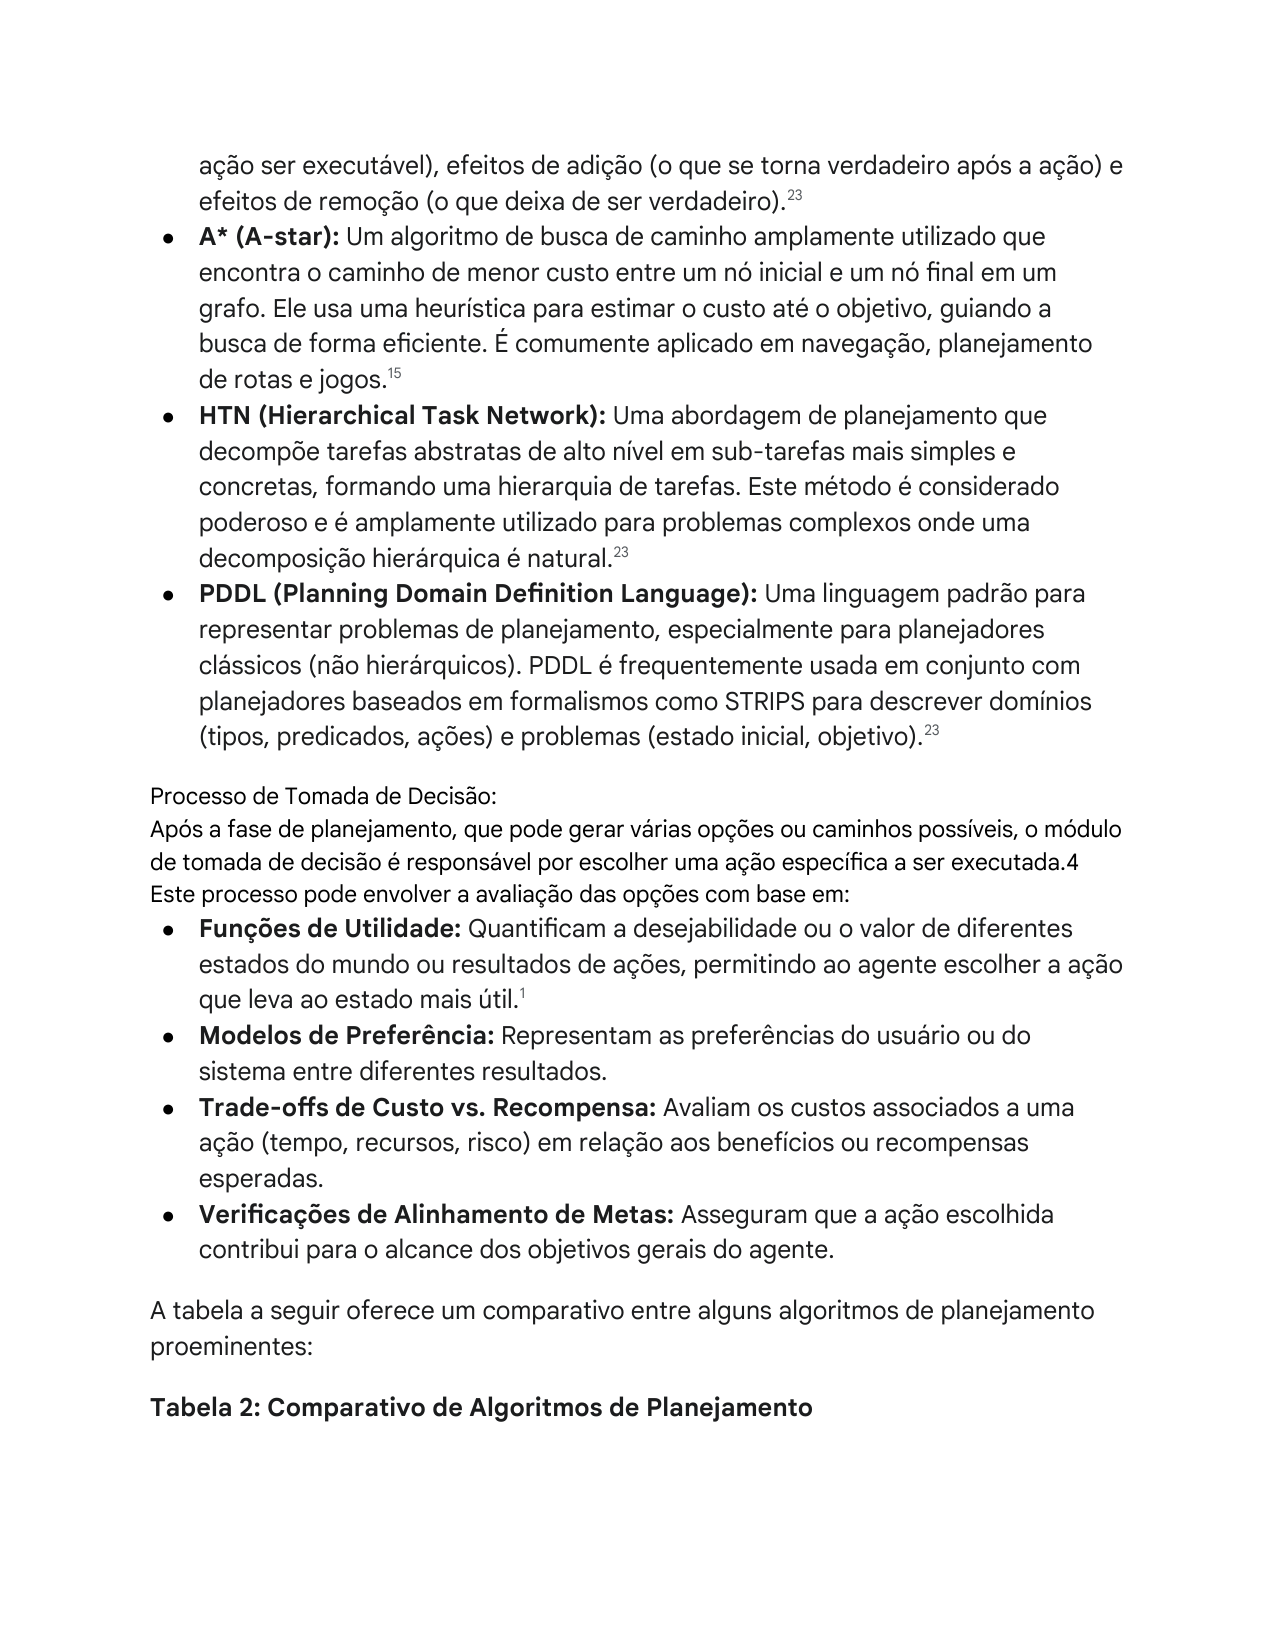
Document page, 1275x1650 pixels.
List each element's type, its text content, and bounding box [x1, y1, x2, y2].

text A tabela a seguir oferece um comparativo entre alguns algoritmos de planejamento proeminentes: [150, 1296, 1125, 1363]
list Funções de Utilidade: Quantificam a desejabilidade ou o valor de diferentes estados do mundo ou resultados de ações, permitindo ao agente escolher a ação que leva ao estado mais útil.1 [161, 913, 1125, 1016]
text Processo de Tomada de Decisão: [150, 782, 1125, 811]
list Modelos de Preferência: Representam as preferências do usuário ou do sistema entre diferentes resultados. [161, 1020, 1125, 1087]
list Trade-offs de Custo vs. Recompensa: Avaliam os custos associados a uma ação (tempo, recursos, risco) em relação aos benefícios ou recompensas esperadas. [161, 1092, 1125, 1195]
list HTN (Hierarchical Task Network): Uma abordagem de planejamento que decompõe tarefas abstratas de alto nível em sub-tarefas mais simples e concretas, formando uma hierarquia de tarefas. Este método é considerado poderoso e é amplamente utilizado para problemas complexos onde uma decomposição hierárquica é natural.23 [161, 400, 1125, 574]
text Após a fase de planejamento, que pode gerar várias opções ou caminhos possíveis, o módulo de tomada de decisão é responsável por escolher uma ação específica a ser executada.4 Este processo pode envolver a avaliação das opções com base em: [150, 815, 1125, 909]
list A* (A-star): Um algoritmo de busca de caminho amplamente utilizado que encontra o caminho de menor custo entre um nó inicial e um nó final em um grafo. Ele usa uma heurística para estimar o custo até o objetivo, guiando a busca de forma eficiente. É comumente aplicado em navegação, planejamento de rotas e jogos.15 [161, 221, 1125, 396]
text Tabela 2: Comparativo de Algoritmos de Planejamento [150, 1392, 1125, 1423]
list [161, 150, 1125, 217]
list Verificações de Alinhamento de Metas: Asseguram que a ação escolhida contribui para o alcance dos objetivos gerais do agente. [161, 1199, 1125, 1266]
list PDDL (Planning Domain Definition Language): Uma linguagem padrão para representar problemas de planejamento, especialmente para planejadores clássicos (não hierárquicos). PDDL é frequentemente usada em conjunto com planejadores baseados em formalismos como STRIPS para descrever domínios (tipos, predicados, ações) e problemas (estado inicial, objetivo).23 [161, 579, 1125, 753]
